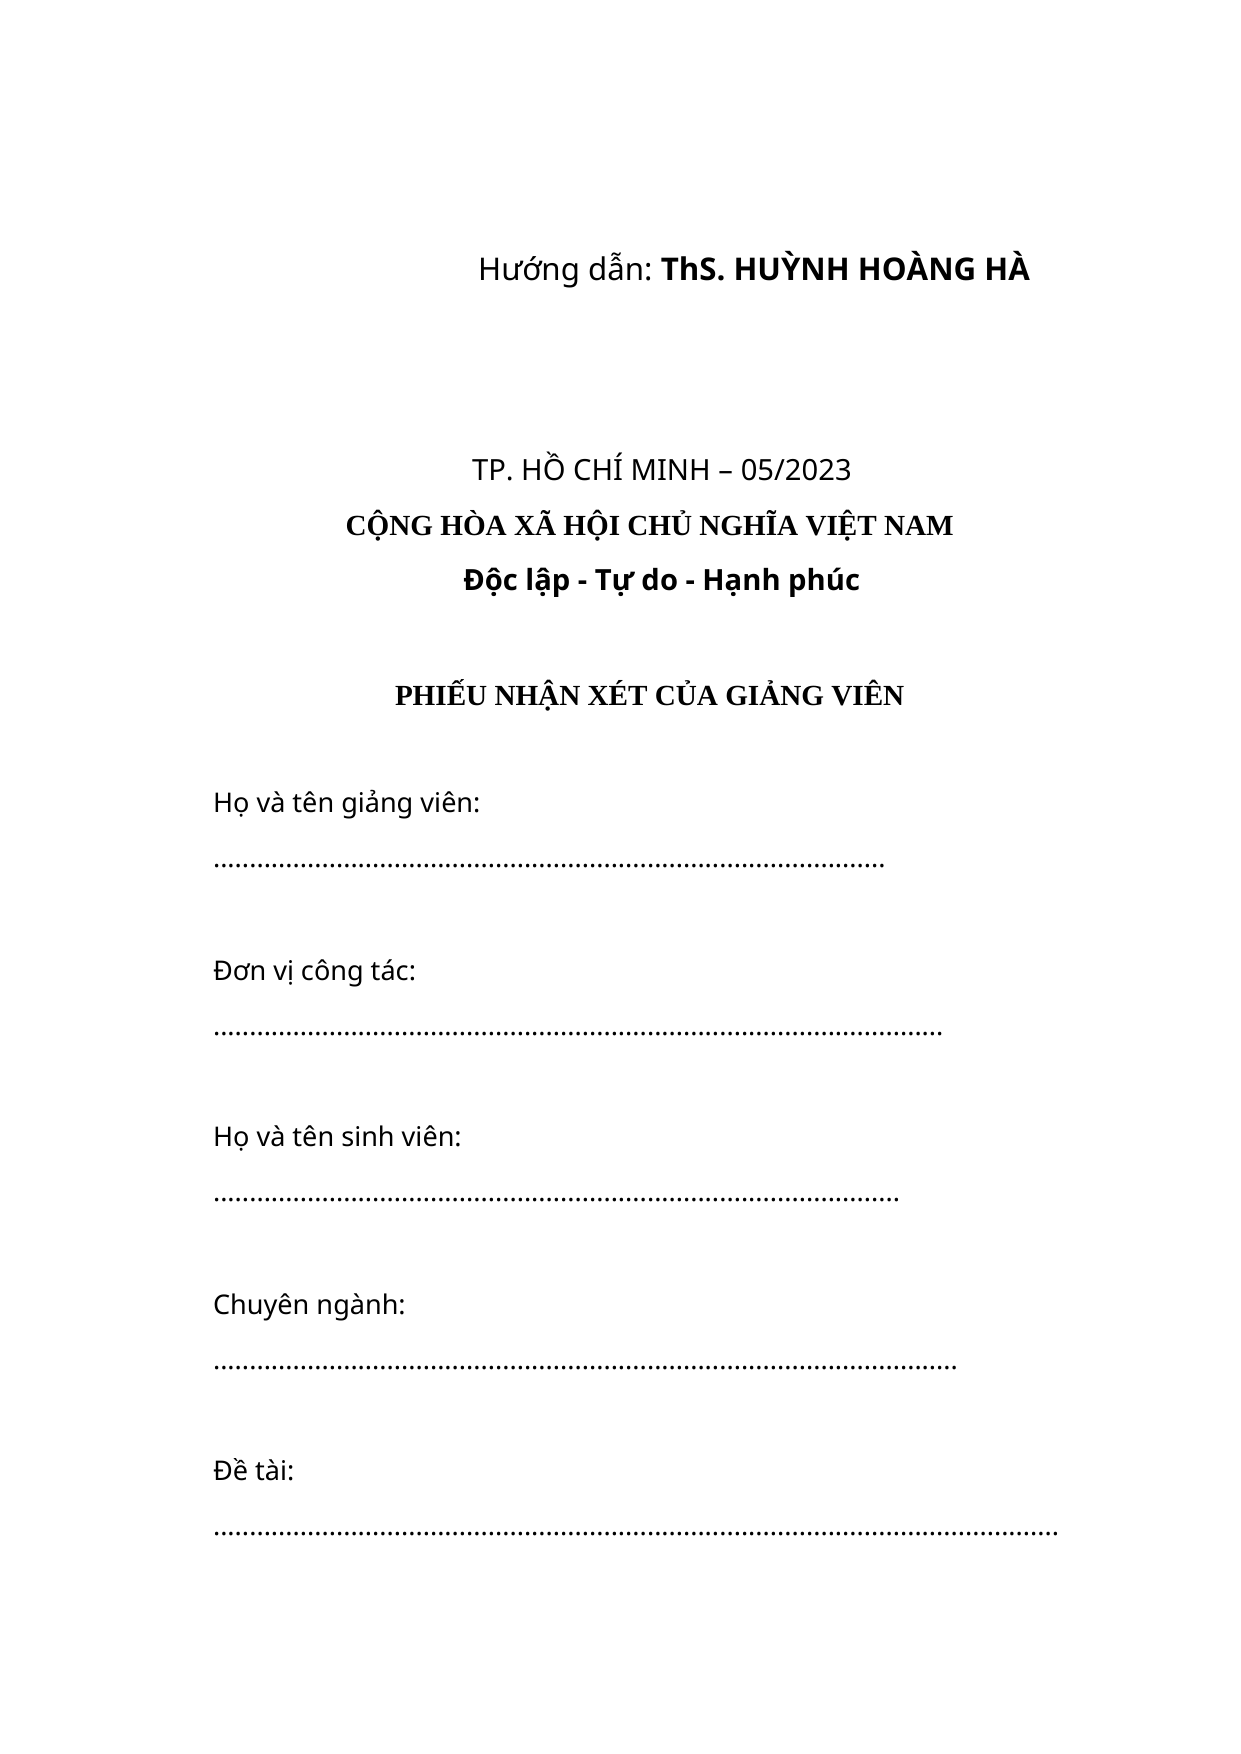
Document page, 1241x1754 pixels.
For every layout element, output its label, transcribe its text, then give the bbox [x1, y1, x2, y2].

text PHIẾU NHẬN XÉT CỦA GIẢNG VIÊN [177, 678, 1122, 711]
text Hướng dẫn: ThS. HUỲNH HOÀNG HÀ [478, 247, 1122, 290]
text TP. HỒ CHÍ MINH – 05/2023 [294, 449, 1029, 489]
text Đơn vị công tác: ..................................................................................................... [213, 951, 1122, 1044]
text Họ và tên giảng viên: ............................................................................................. [213, 783, 1122, 876]
text Họ và tên sinh viên: ............................................................................................... [213, 1117, 1122, 1209]
text Đề tài: ..................................................................................................................... [213, 1451, 1122, 1544]
text Chuyên ngành: ....................................................................................................... [213, 1286, 1122, 1378]
text CỘNG HÒA XÃ HỘI CHỦ NGHĨA VIỆT NAM [177, 508, 1122, 542]
text Độc lập - Tự do - Hạnh phúc [294, 559, 1029, 598]
